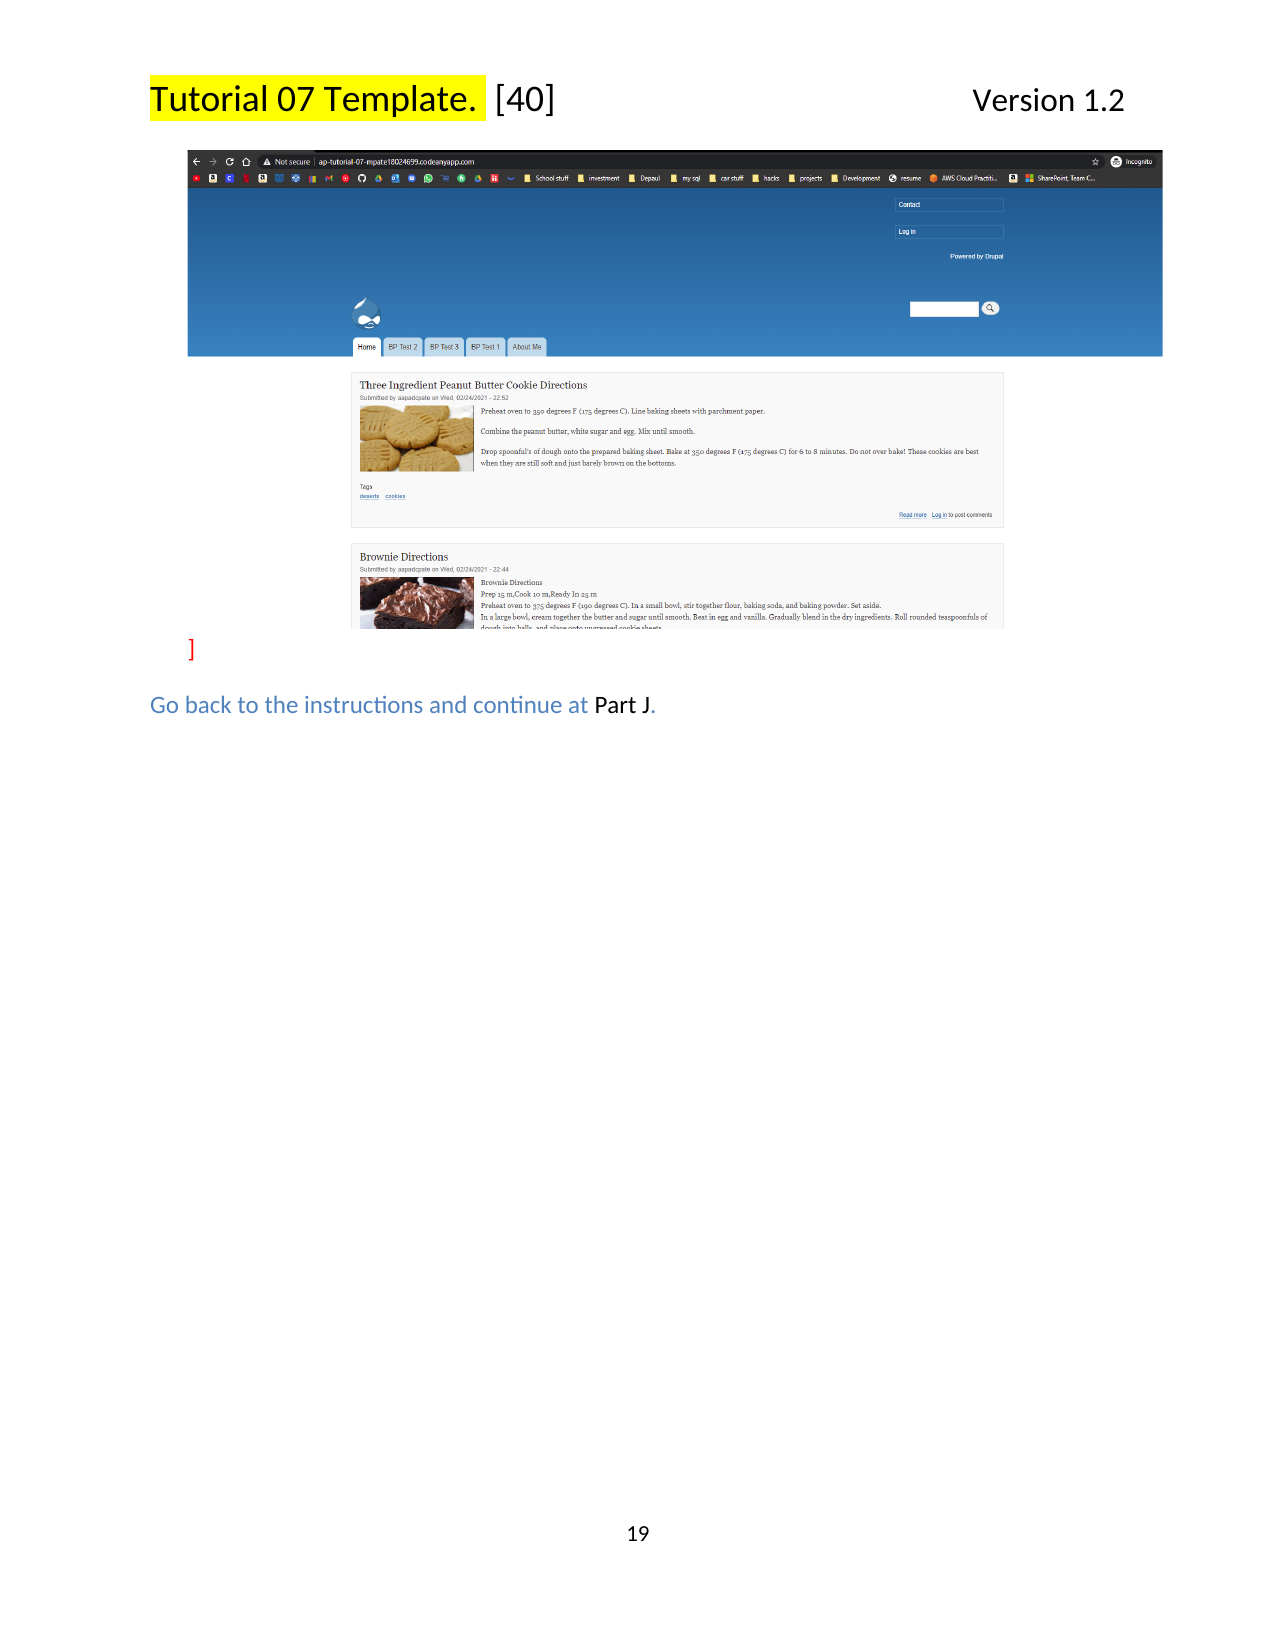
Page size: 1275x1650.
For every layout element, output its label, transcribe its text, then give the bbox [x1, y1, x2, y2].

text Go back to the instructions and continue at Part J. [150, 689, 1125, 719]
picture [187, 150, 1163, 629]
